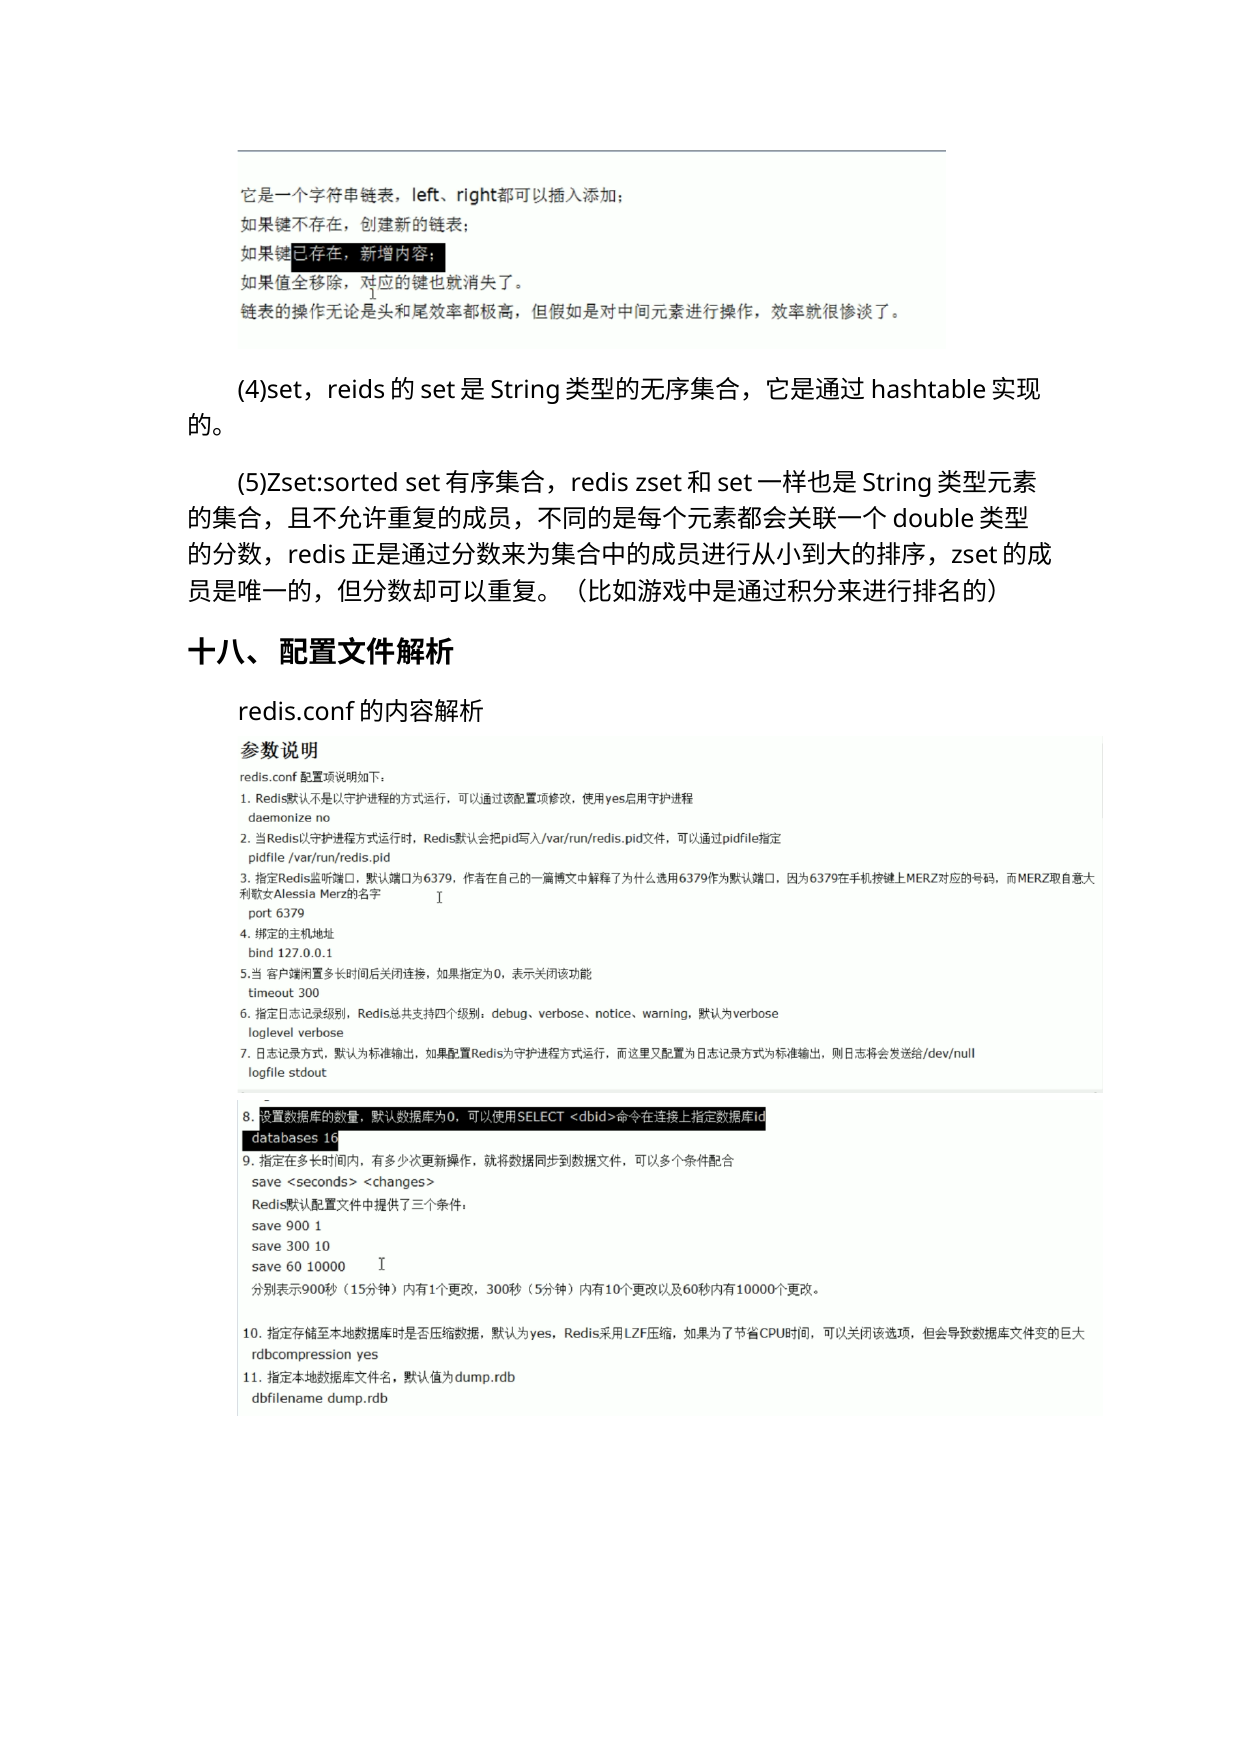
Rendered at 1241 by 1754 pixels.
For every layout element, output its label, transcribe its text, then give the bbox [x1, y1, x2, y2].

text (5)Zset:sorted set有序集合，redis zset和set一样也是String类型元素的集合，且不允许重复的成员，不同的是每个元素都会关联一个double类型的分数，redis正是通过分数来为集合中的成员进行从小到大的排序，zset的成员是唯一的，但分数却可以重复。（比如游戏中是通过积分来进行排名的） [187, 462, 1053, 607]
list 配置文件解析 [187, 628, 1053, 671]
picture [237, 1100, 1103, 1416]
text (4)set，reids的set是String类型的无序集合，它是通过hashtable实现的。 [187, 369, 1053, 442]
text redis.conf的内容解析 [187, 691, 1053, 728]
picture [237, 150, 946, 349]
picture [237, 736, 1103, 1093]
